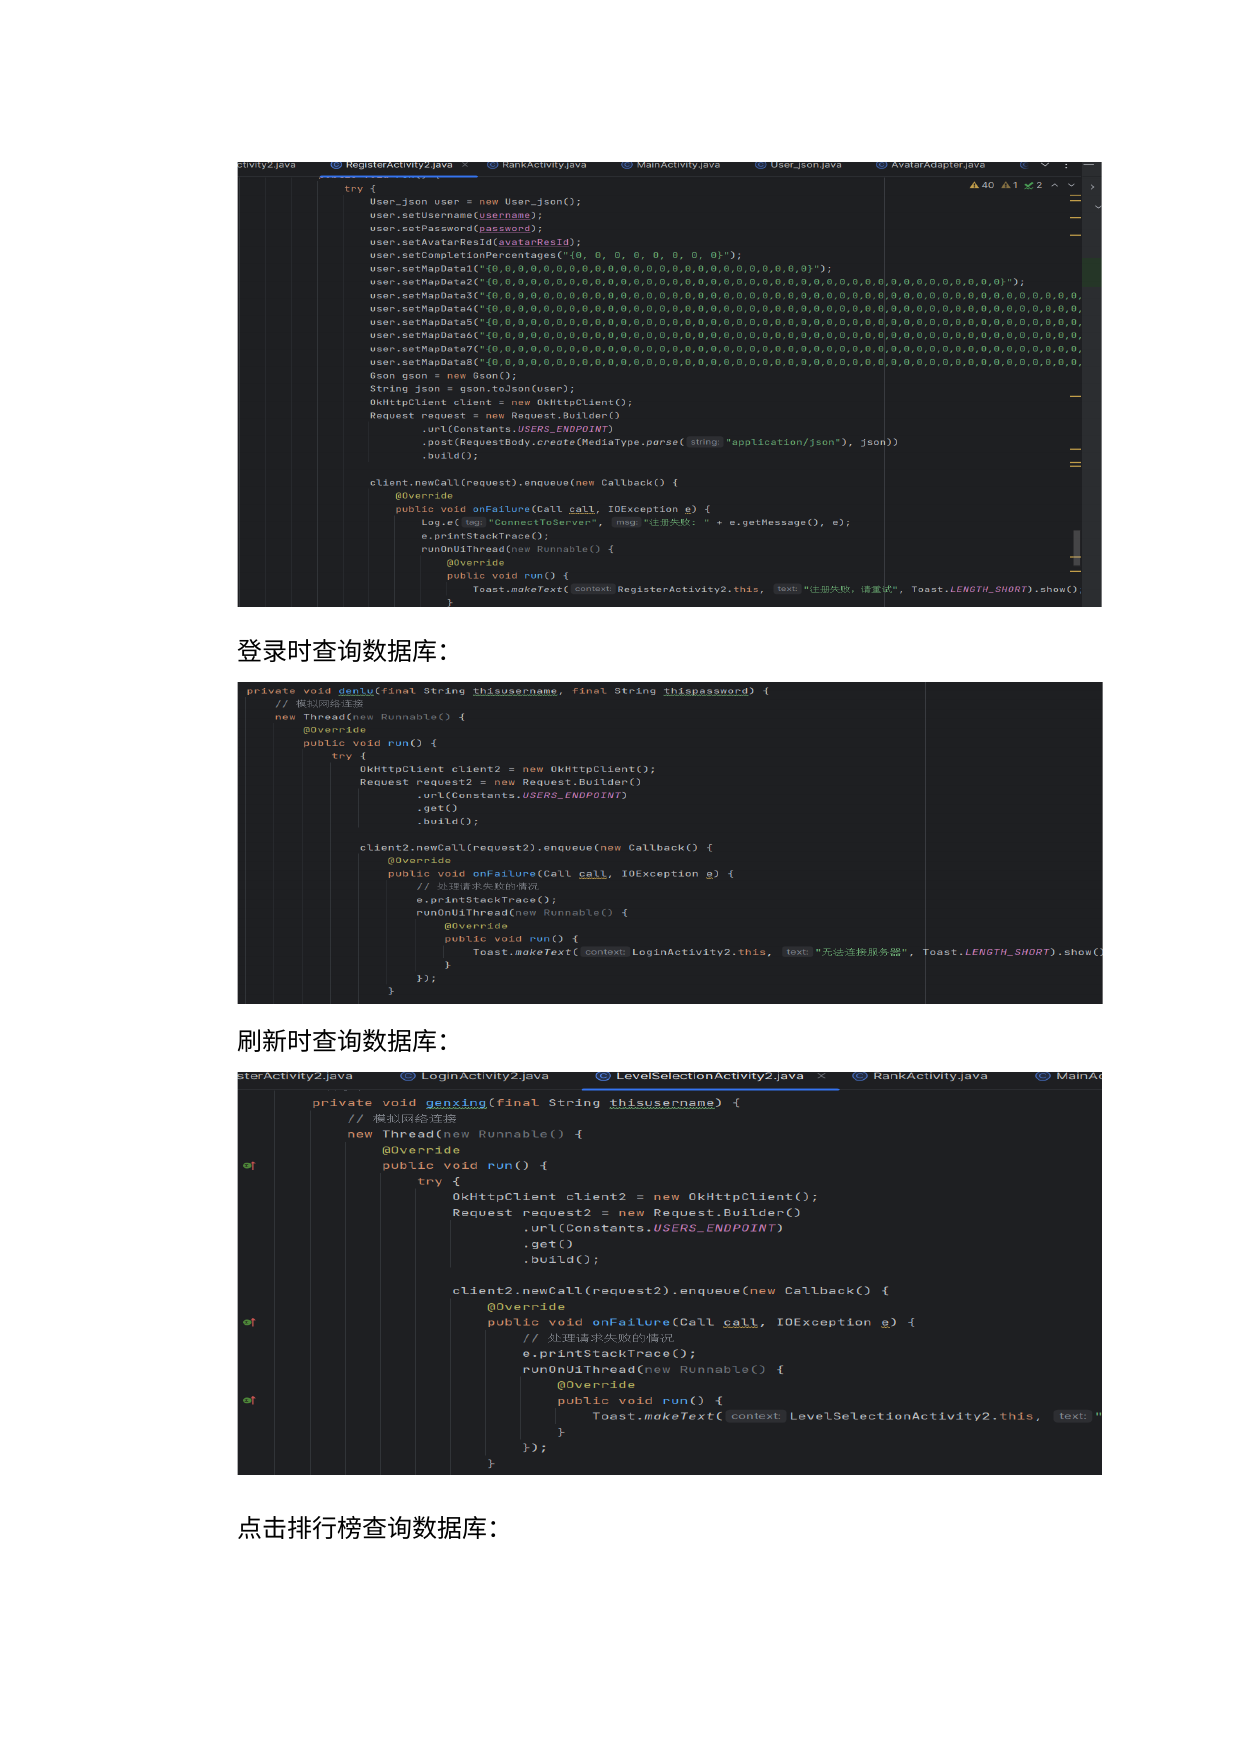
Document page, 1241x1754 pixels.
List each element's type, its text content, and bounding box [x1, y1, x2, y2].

picture [237, 1072, 1102, 1475]
picture [237, 162, 1102, 607]
text 刷新时查询数据库： [187, 1007, 1053, 1072]
text 登录时查询数据库： [187, 617, 1053, 682]
picture [237, 682, 1103, 1004]
text 点击排行榜查询数据库： [187, 1494, 1053, 1559]
